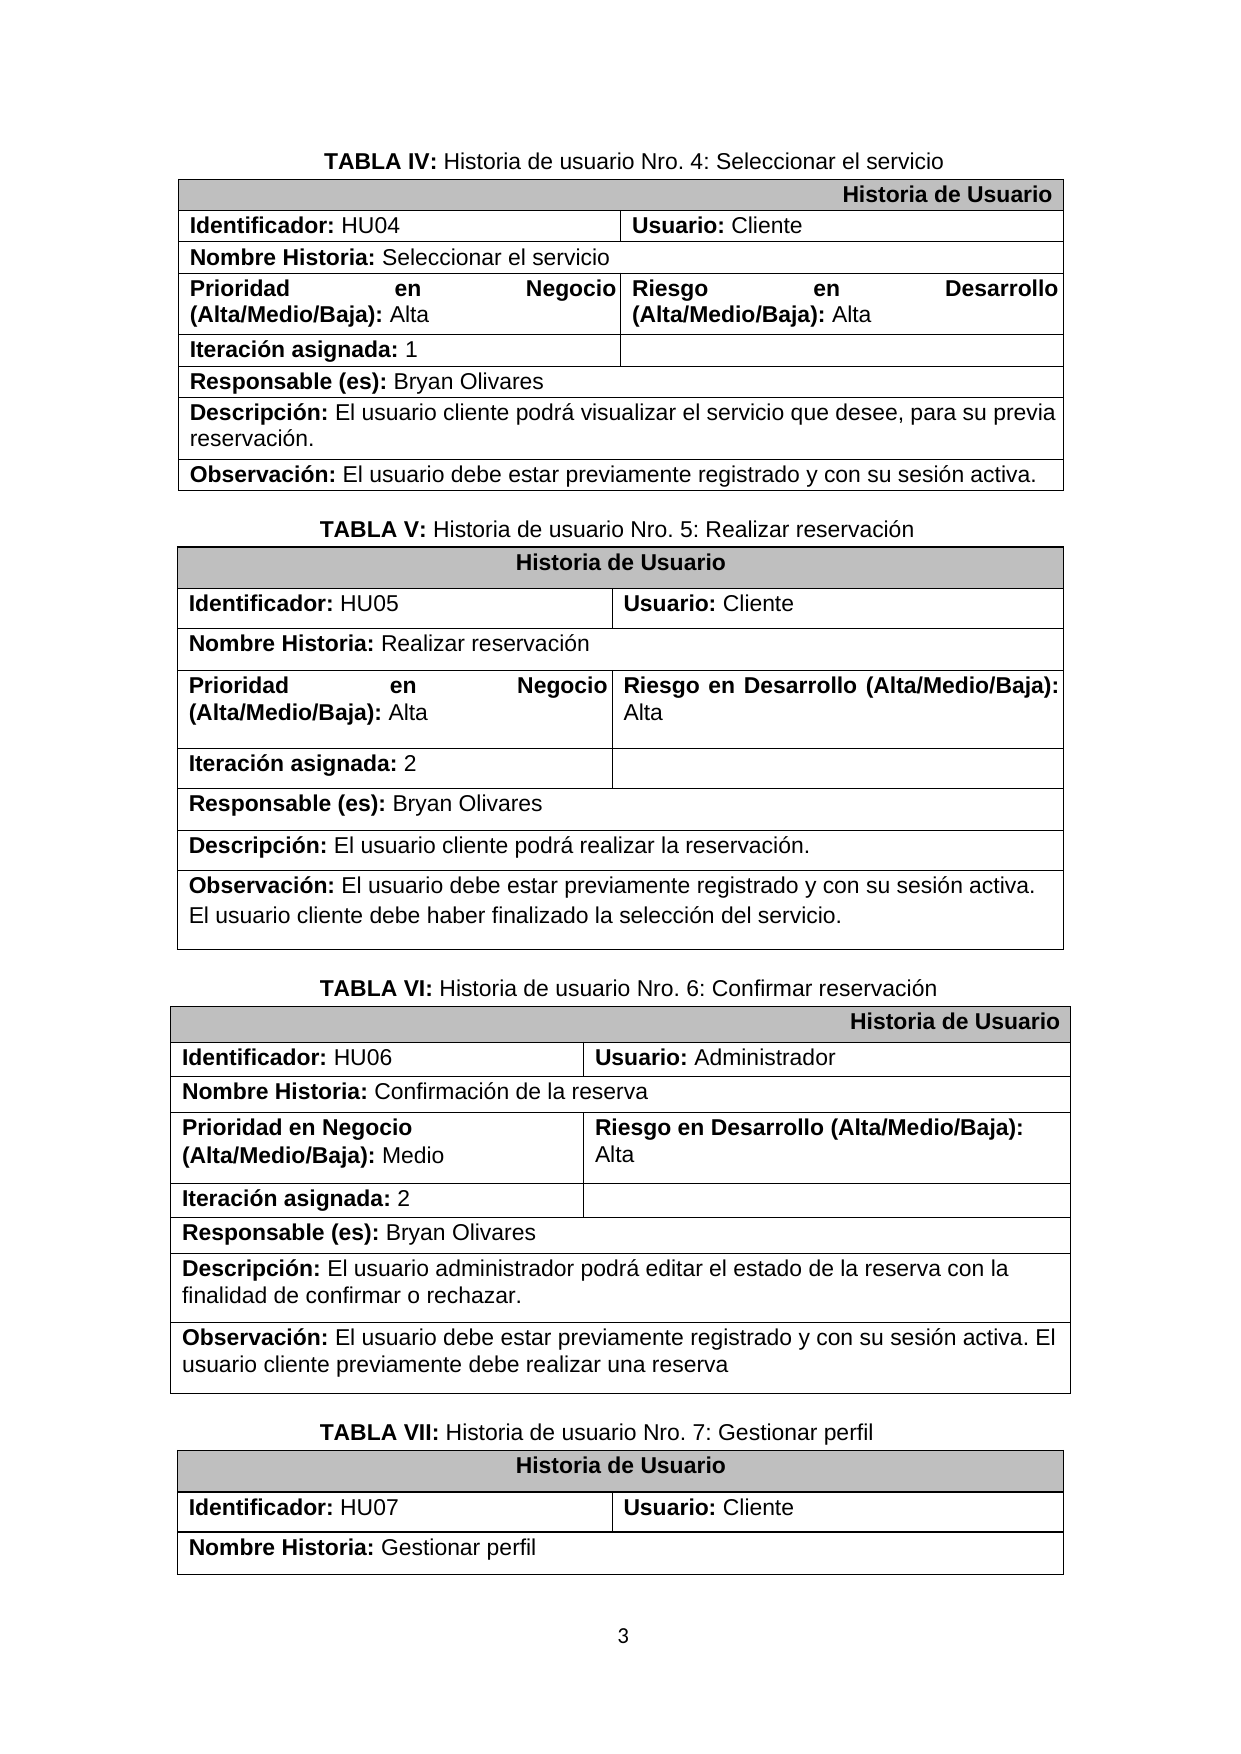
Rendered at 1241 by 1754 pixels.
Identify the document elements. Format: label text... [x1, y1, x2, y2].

table_cell Nombre Historia: Confirmación de la reserva [171, 1077, 1070, 1112]
table_cell Observación: El usuario debe estar previamente registrado y con su sesión activa. El usuario cliente debe haber finalizado la selección del servicio. [178, 871, 1063, 949]
table_header Historia de Usuario [178, 1451, 1063, 1491]
text TABLA IV: Historia de usuario Nro. 4: Seleccionar el servicio [319, 148, 1068, 174]
table_cell Usuario: Cliente [621, 211, 1063, 241]
table_cell Observación: El usuario debe estar previamente registrado y con su sesión activa. [179, 460, 1063, 490]
table_cell Responsable (es): Bryan Olivares [178, 789, 1063, 830]
text TABLA V: Historia de usuario Nro. 5: Realizar reservación [319, 516, 1068, 542]
table_cell Iteración asignada: 2 [178, 749, 612, 788]
table_cell Nombre Historia: Gestionar perfil [178, 1533, 1063, 1573]
table_cell Usuario: Cliente [613, 589, 1063, 628]
table_cell Prioridad en Negocio (Alta/Medio/Baja): Alta [179, 274, 620, 334]
table_cell [613, 749, 1063, 788]
table_cell Identificador: HU05 [178, 589, 612, 628]
table_cell Nombre Historia: Realizar reservación [178, 629, 1063, 670]
table_cell Descripción: El usuario cliente podrá visualizar el servicio que desee, para su previa reservación. [179, 398, 1063, 459]
text TABLA VI: Historia de usuario Nro. 6: Confirmar reservación [319, 975, 1068, 1002]
table_cell Nombre Historia: Seleccionar el servicio [179, 242, 1063, 273]
table_cell Responsable (es): Bryan Olivares [171, 1218, 1070, 1253]
table_cell Observación: El usuario debe estar previamente registrado y con su sesión activa. El usuario cliente previamente debe realizar una reserva [171, 1323, 1070, 1393]
table_cell Prioridad en Negocio (Alta/Medio/Baja): Medio [171, 1113, 583, 1183]
table_cell Usuario: Administrador [584, 1043, 1070, 1076]
table_cell Iteración asignada: 2 [171, 1184, 583, 1217]
table_cell Usuario: Cliente [613, 1493, 1063, 1531]
table_cell Descripción: El usuario administrador podrá editar el estado de la reserva con la finalidad de confirmar o rechazar. [171, 1254, 1070, 1322]
table_header Historia de Usuario [179, 180, 1063, 210]
table_cell Riesgo en Desarrollo (Alta/Medio/Baja): Alta [613, 671, 1063, 748]
table_cell Riesgo en Desarrollo (Alta/Medio/Baja): Alta [621, 274, 1063, 334]
table_header Historia de Usuario [171, 1007, 1070, 1042]
table_cell Riesgo en Desarrollo (Alta/Medio/Baja): Alta [584, 1113, 1070, 1183]
table_cell Descripción: El usuario cliente podrá realizar la reservación. [178, 831, 1063, 870]
table_cell Identificador: HU04 [179, 211, 620, 241]
text TABLA VII: Historia de usuario Nro. 7: Gestionar perfil [319, 1419, 1068, 1446]
table_cell [621, 335, 1063, 366]
table_cell Responsable (es): Bryan Olivares [179, 367, 1063, 397]
table_cell Iteración asignada: 1 [179, 335, 620, 366]
table_cell Identificador: HU06 [171, 1043, 583, 1076]
table_cell Identificador: HU07 [178, 1493, 612, 1531]
table_cell [584, 1184, 1070, 1217]
table_header Historia de Usuario [178, 548, 1063, 588]
table_cell Prioridad en Negocio (Alta/Medio/Baja): Alta [178, 671, 612, 748]
